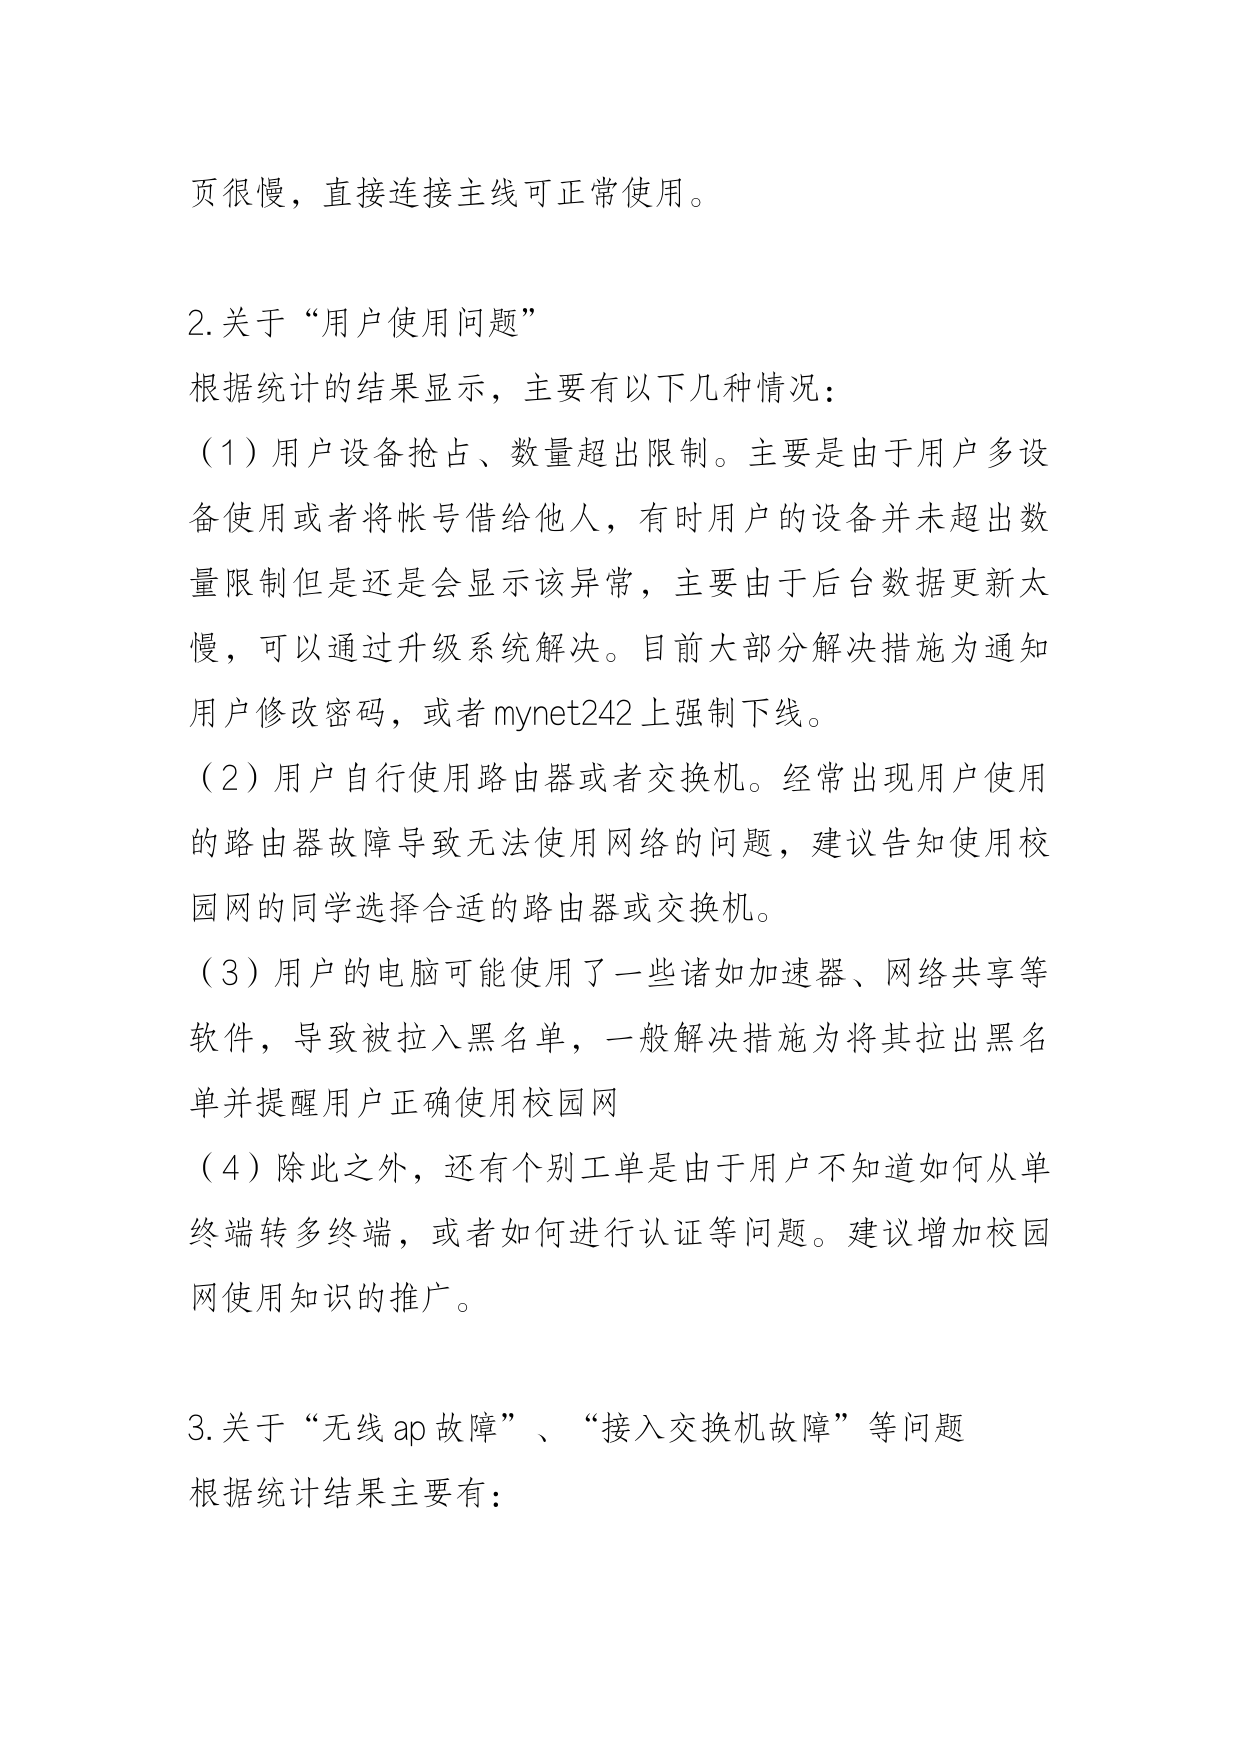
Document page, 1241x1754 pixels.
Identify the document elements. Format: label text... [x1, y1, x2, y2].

list （2）用户自行使用路由器或者交换机。经常出现用户使用的路由器故障导致无法使用网络的问题，建议告知使用校园网的同学选择合适的路由器或交换机。 [187, 747, 1053, 942]
list 关于“用户使用问题” [187, 292, 1053, 357]
list 用户设备抢占、数量超出限制。主要是由于用户多设备使用或者将帐号借给他人，有时用户的设备并未超出数量限制但是还是会显示该异常，主要由于后台数据更新太慢，可以通过升级系统解决。目前大部分解决措施为通知用户修改密码，或者mynet242上强制下线。 [187, 422, 1053, 747]
list 关于“无线ap故障”、“接入交换机故障”等问题 [187, 1397, 1053, 1462]
list （3）用户的电脑可能使用了一些诸如加速器、网络共享等软件，导致被拉入黑名单，一般解决措施为将其拉出黑名单并提醒用户正确使用校园网 [187, 942, 1053, 1137]
list 根据统计的结果显示，主要有以下几种情况： [187, 357, 1053, 422]
list （4）除此之外，还有个别工单是由于用户不知道如何从单终端转多终端，或者如何进行认证等问题。建议增加校园网使用知识的推广。 [187, 1137, 1053, 1332]
list 根据统计结果主要有： [187, 1462, 1053, 1527]
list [187, 162, 1053, 227]
